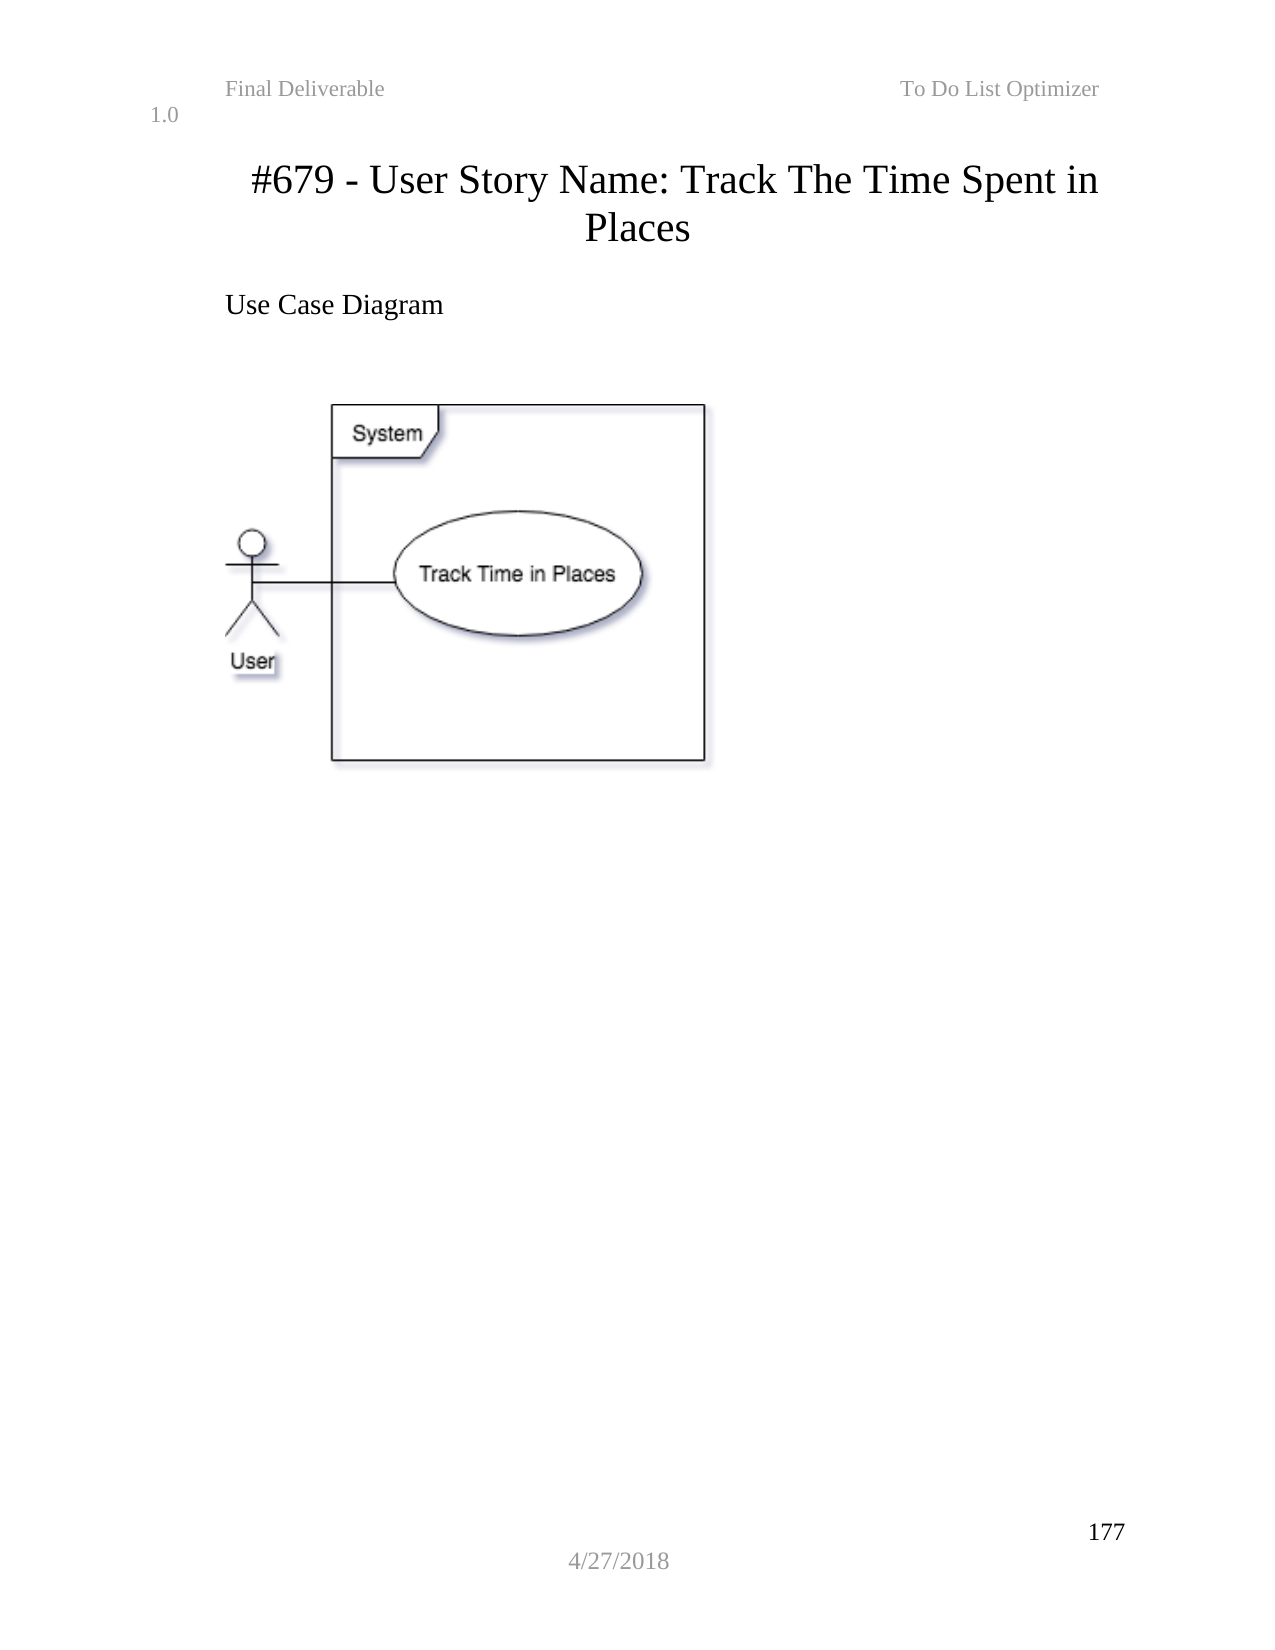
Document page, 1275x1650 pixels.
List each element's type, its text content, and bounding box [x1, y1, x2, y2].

subtitle #679 - User Story Name: Track The Time Spent in Places [150, 154, 1125, 250]
picture [225, 404, 718, 774]
title Use Case Diagram [150, 287, 1125, 321]
